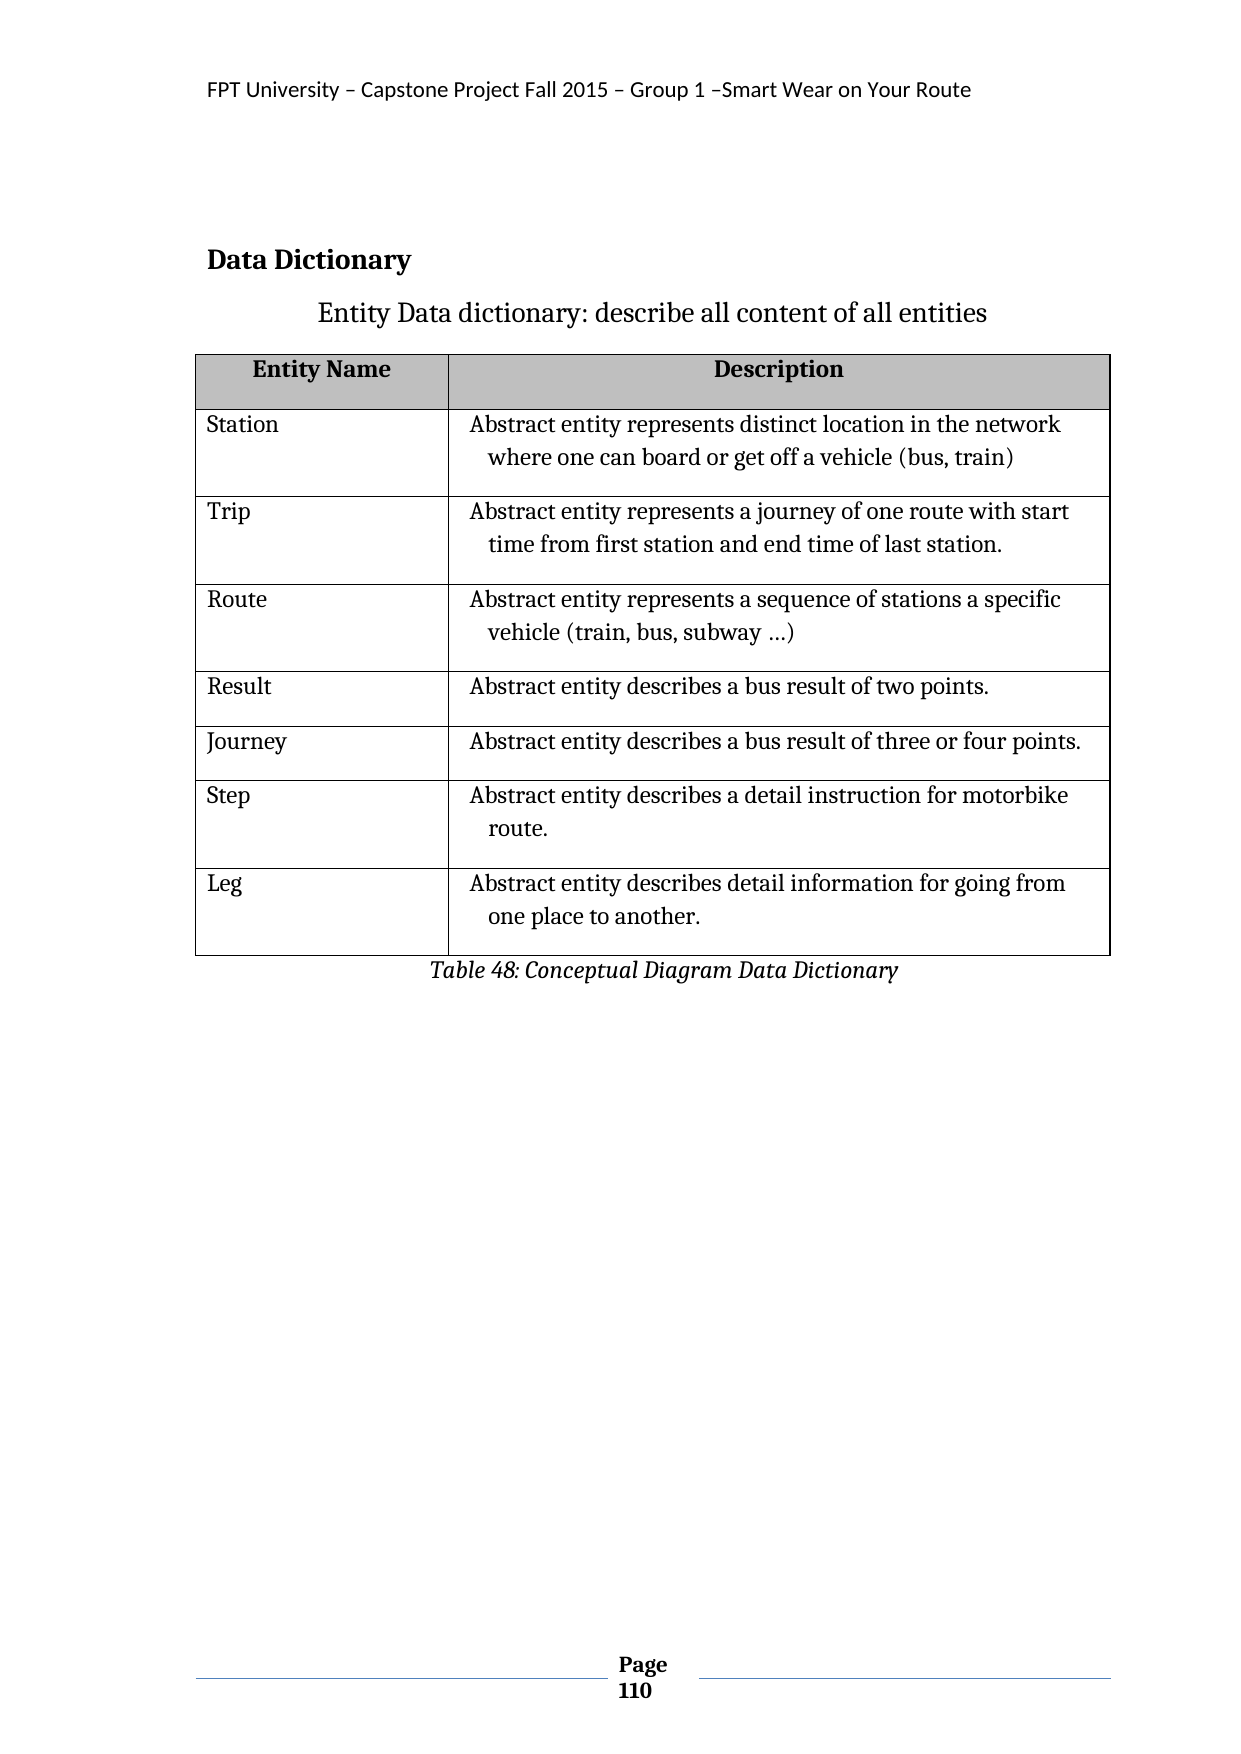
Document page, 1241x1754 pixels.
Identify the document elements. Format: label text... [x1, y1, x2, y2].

table_cell Result [196, 672, 448, 726]
table_cell Abstract entity describes a bus result of three or four points. [449, 727, 1109, 780]
table_cell Abstract entity represents distinct location in the network where one can board or get off a vehicle (bus, train) [449, 410, 1109, 496]
table_cell Abstract entity describes detail information for going from one place to another. [449, 869, 1109, 955]
table_cell Step [196, 781, 448, 868]
table_cell Abstract entity represents a journey of one route with start time from first station and end time of last station. [449, 497, 1109, 584]
table_cell Station [196, 410, 448, 496]
table_cell Abstract entity describes a detail instruction for motorbike route. [449, 781, 1109, 868]
text Data Dictionary [207, 243, 1122, 277]
table_cell Description [449, 355, 1109, 409]
table_cell Entity Name [196, 355, 448, 409]
table_cell Journey [196, 727, 448, 780]
table_cell Abstract entity represents a sequence of stations a specific vehicle (train, bus, subway …) [449, 585, 1109, 671]
table_cell Trip [196, 497, 448, 584]
table_header Entity Data dictionary: describe all content of all entities [196, 296, 1110, 354]
table_cell Route [196, 585, 448, 671]
table_cell Abstract entity describes a bus result of two points. [449, 672, 1109, 726]
table_cell Leg [196, 869, 448, 955]
